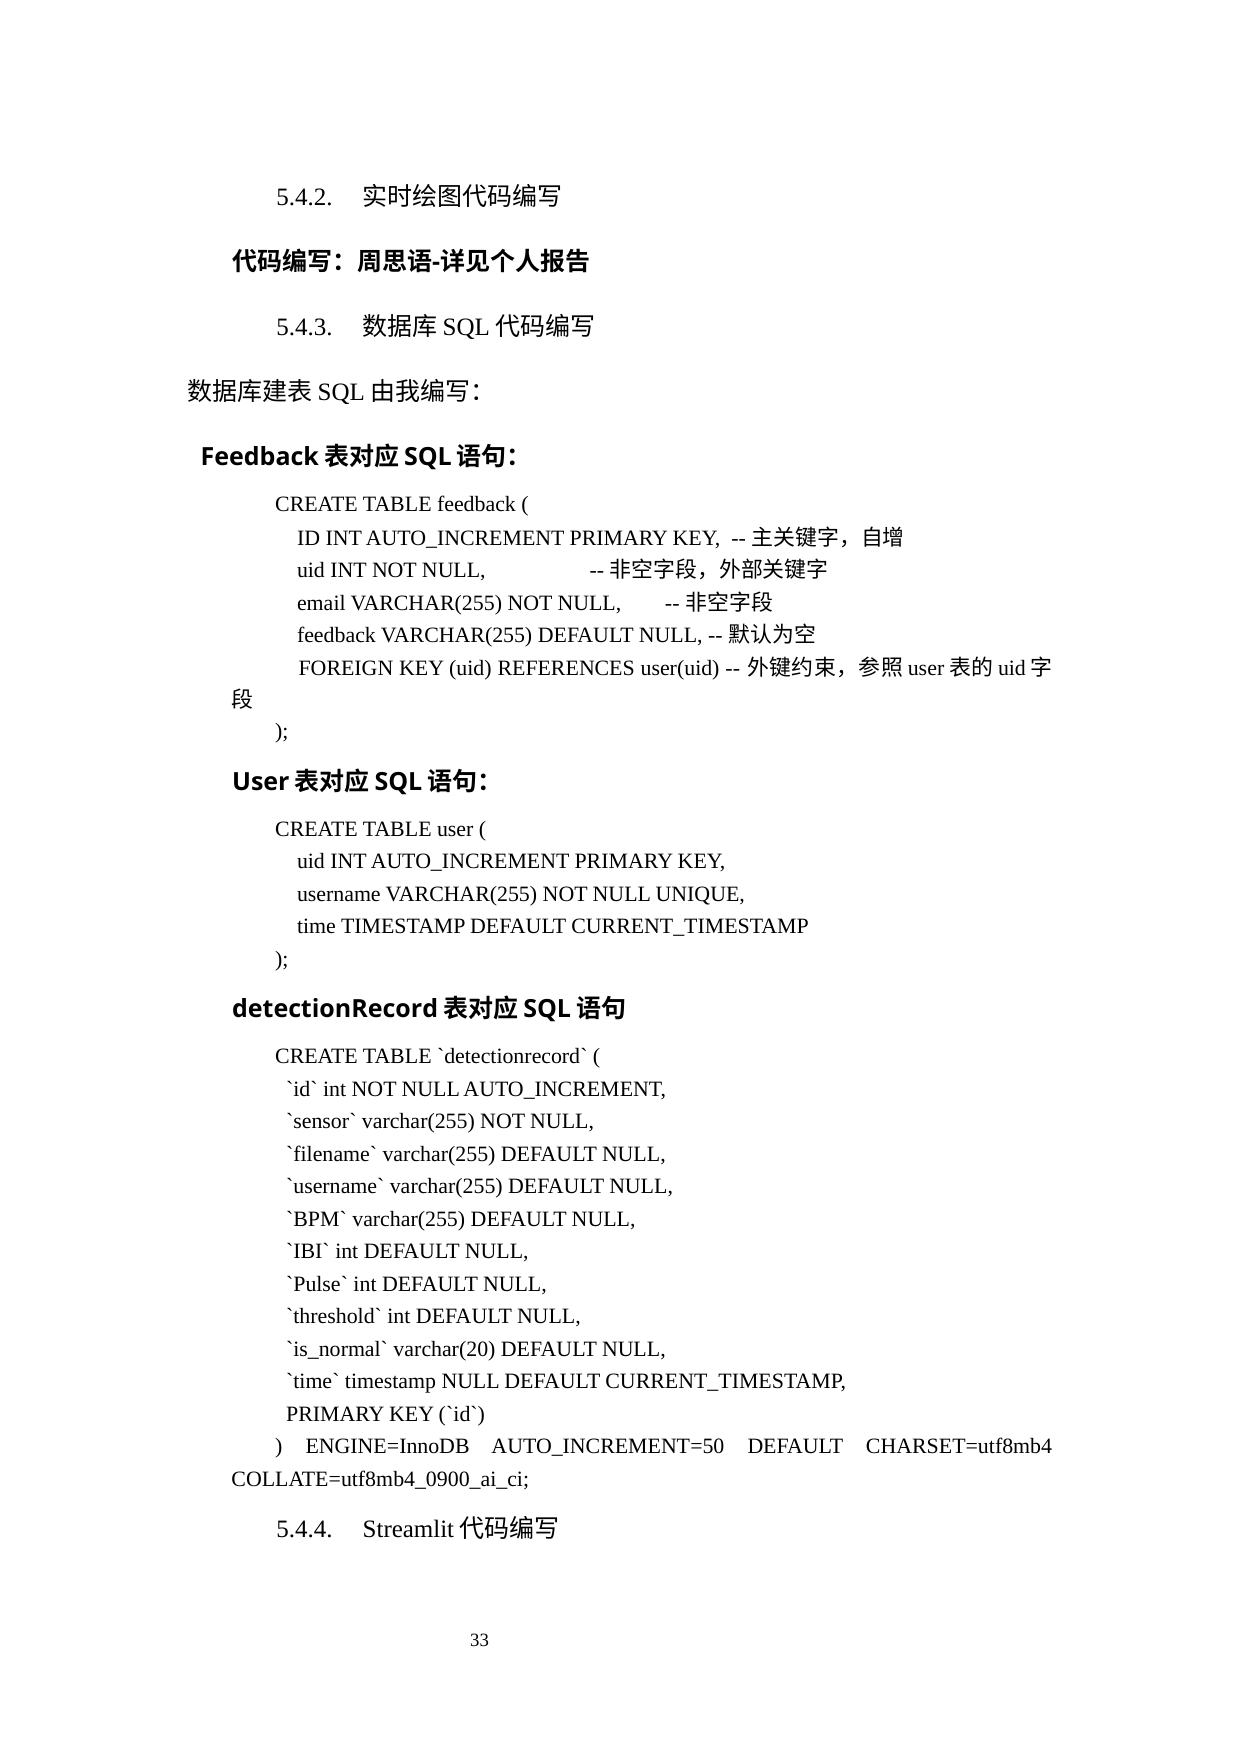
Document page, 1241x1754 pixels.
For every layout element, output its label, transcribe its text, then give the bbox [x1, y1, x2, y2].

text PRIMARY KEY (`id`) [231, 1397, 1053, 1429]
text `IBI` int DEFAULT NULL, [231, 1234, 1053, 1267]
text uid INT AUTO_INCREMENT PRIMARY KEY, [231, 844, 1053, 877]
text ID INT AUTO_INCREMENT PRIMARY KEY, -- 主关键字，自增 [231, 519, 1053, 552]
subtitle 实时绘图代码编写 [276, 162, 1053, 227]
subtitle 数据库SQL代码编写 [276, 292, 1053, 357]
list User表对应SQL语句： [187, 747, 1053, 812]
text `id` int NOT NULL AUTO_INCREMENT, [231, 1072, 1053, 1104]
text ); [231, 942, 1053, 974]
text `BPM` varchar(255) DEFAULT NULL, [231, 1202, 1053, 1234]
subtitle Streamlit代码编写 [276, 1494, 1053, 1559]
text CREATE TABLE user ( [231, 812, 1053, 844]
text time TIMESTAMP DEFAULT CURRENT_TIMESTAMP [231, 909, 1053, 942]
text username VARCHAR(255) NOT NULL UNIQUE, [231, 877, 1053, 909]
list detectionRecord表对应SQL语句 [187, 974, 1053, 1039]
list 代码编写：周思语-详见个人报告 [187, 227, 1053, 292]
text feedback VARCHAR(255) DEFAULT NULL, -- 默认为空 [231, 617, 1053, 649]
list Feedback表对应SQL语句： [187, 422, 1053, 487]
text `time` timestamp NULL DEFAULT CURRENT_TIMESTAMP, [231, 1364, 1053, 1397]
text uid INT NOT NULL, -- 非空字段，外部关键字 [231, 552, 1053, 584]
text `Pulse` int DEFAULT NULL, [231, 1267, 1053, 1299]
text `threshold` int DEFAULT NULL, [231, 1299, 1053, 1332]
text ) ENGINE=InnoDB AUTO_INCREMENT=50 DEFAULT CHARSET=utf8mb4 COLLATE=utf8mb4_0900_ai_ci; [231, 1429, 1053, 1494]
text ); [231, 714, 1053, 747]
text CREATE TABLE feedback ( [231, 487, 1053, 519]
text `username` varchar(255) DEFAULT NULL, [231, 1169, 1053, 1202]
text `is_normal` varchar(20) DEFAULT NULL, [231, 1332, 1053, 1364]
text CREATE TABLE `detectionrecord` ( [231, 1039, 1053, 1072]
text FOREIGN KEY (uid) REFERENCES user(uid) -- 外键约束，参照user表的uid字段 [231, 649, 1053, 714]
text email VARCHAR(255) NOT NULL, -- 非空字段 [231, 584, 1053, 617]
text `sensor` varchar(255) NOT NULL, [231, 1104, 1053, 1137]
text `filename` varchar(255) DEFAULT NULL, [231, 1137, 1053, 1169]
text 数据库建表SQL由我编写： [187, 357, 1053, 422]
